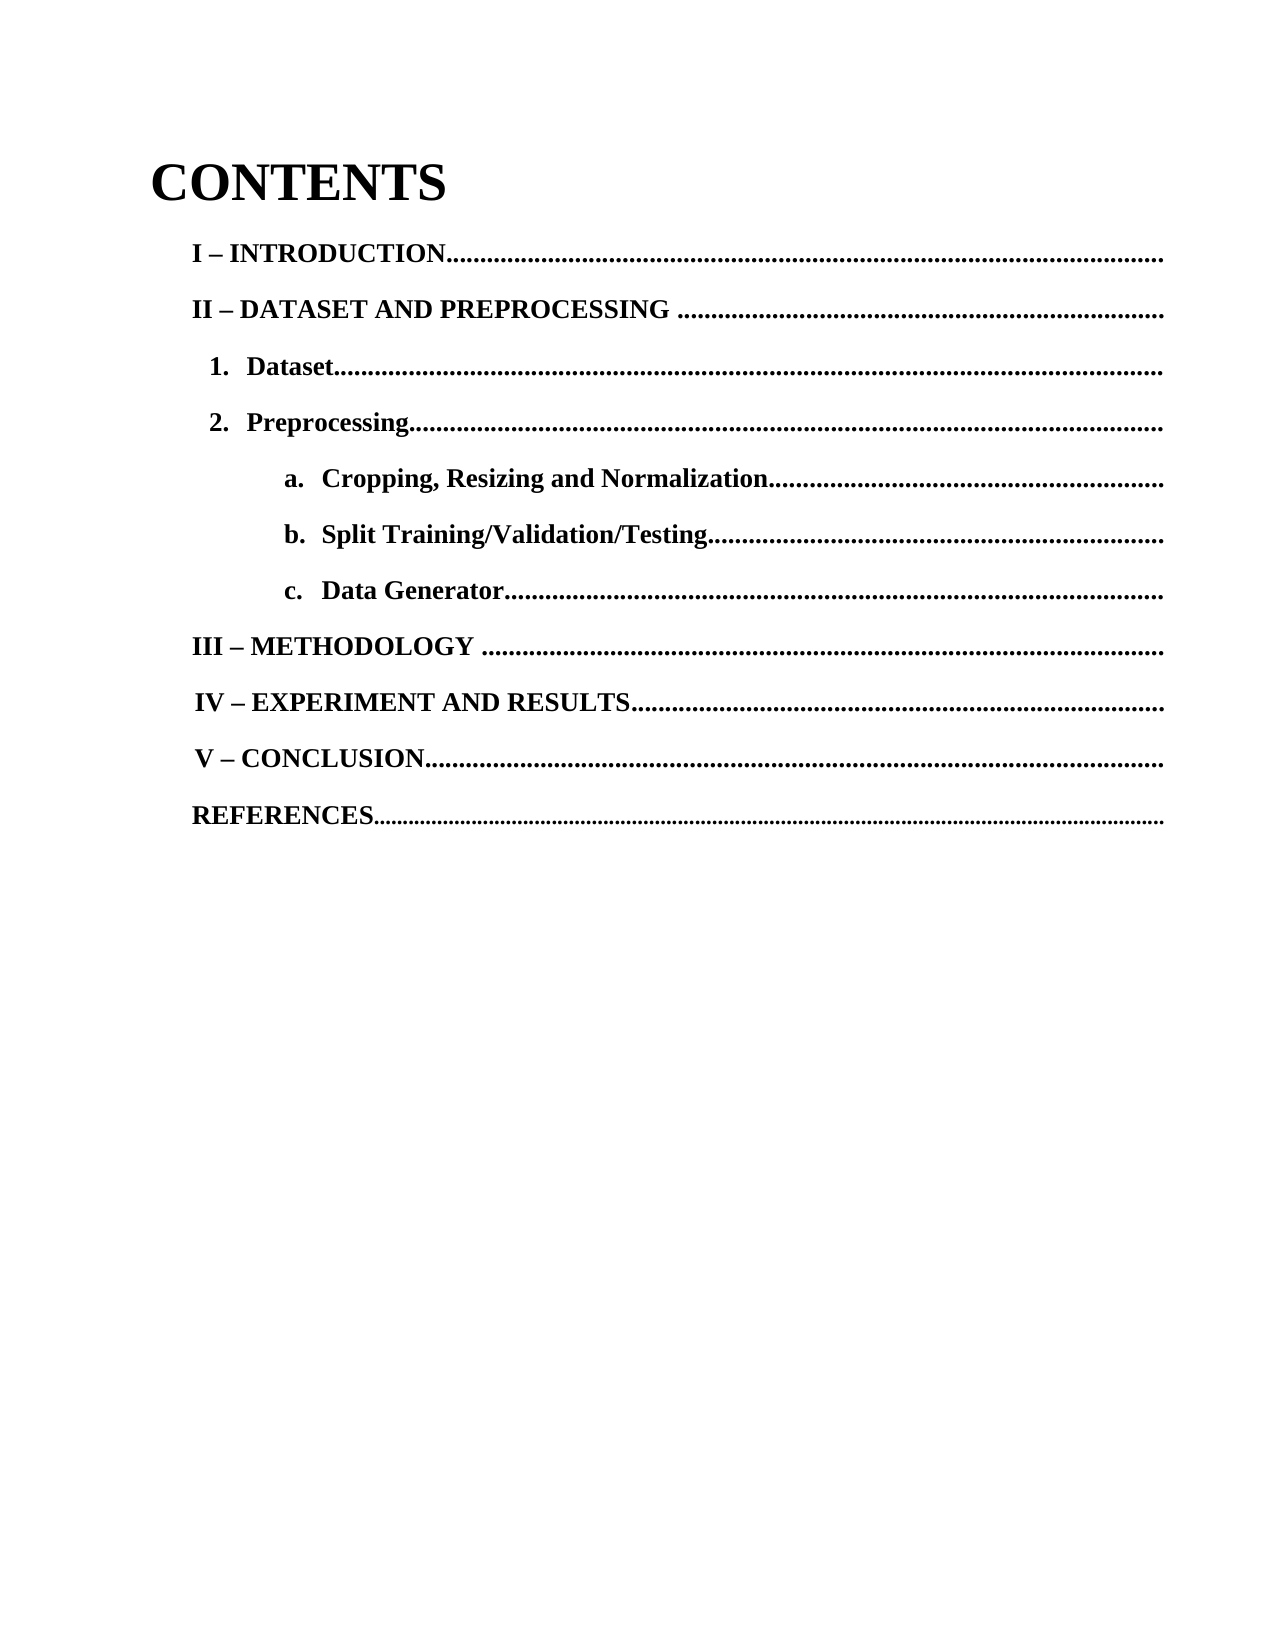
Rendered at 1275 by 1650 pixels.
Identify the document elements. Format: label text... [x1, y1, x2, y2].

list Preprocessing [209, 406, 1125, 437]
text REFERENCES [192, 799, 1125, 830]
text I – INTRODUCTION [192, 237, 1125, 268]
text V – CONCLUSION [194, 743, 1125, 774]
list Dataset [209, 349, 1125, 381]
text II – DATASET AND PREPROCESSING [192, 293, 1125, 324]
list Data Generator [284, 574, 1125, 605]
text IV – EXPERIMENT AND RESULTS [194, 686, 1125, 718]
list Split Training/Validation/Testing [284, 518, 1125, 549]
list Cropping, Resizing and Normalization [284, 462, 1125, 493]
text CONTENTS [150, 150, 1125, 212]
text III – METHODOLOGY [192, 630, 1125, 661]
